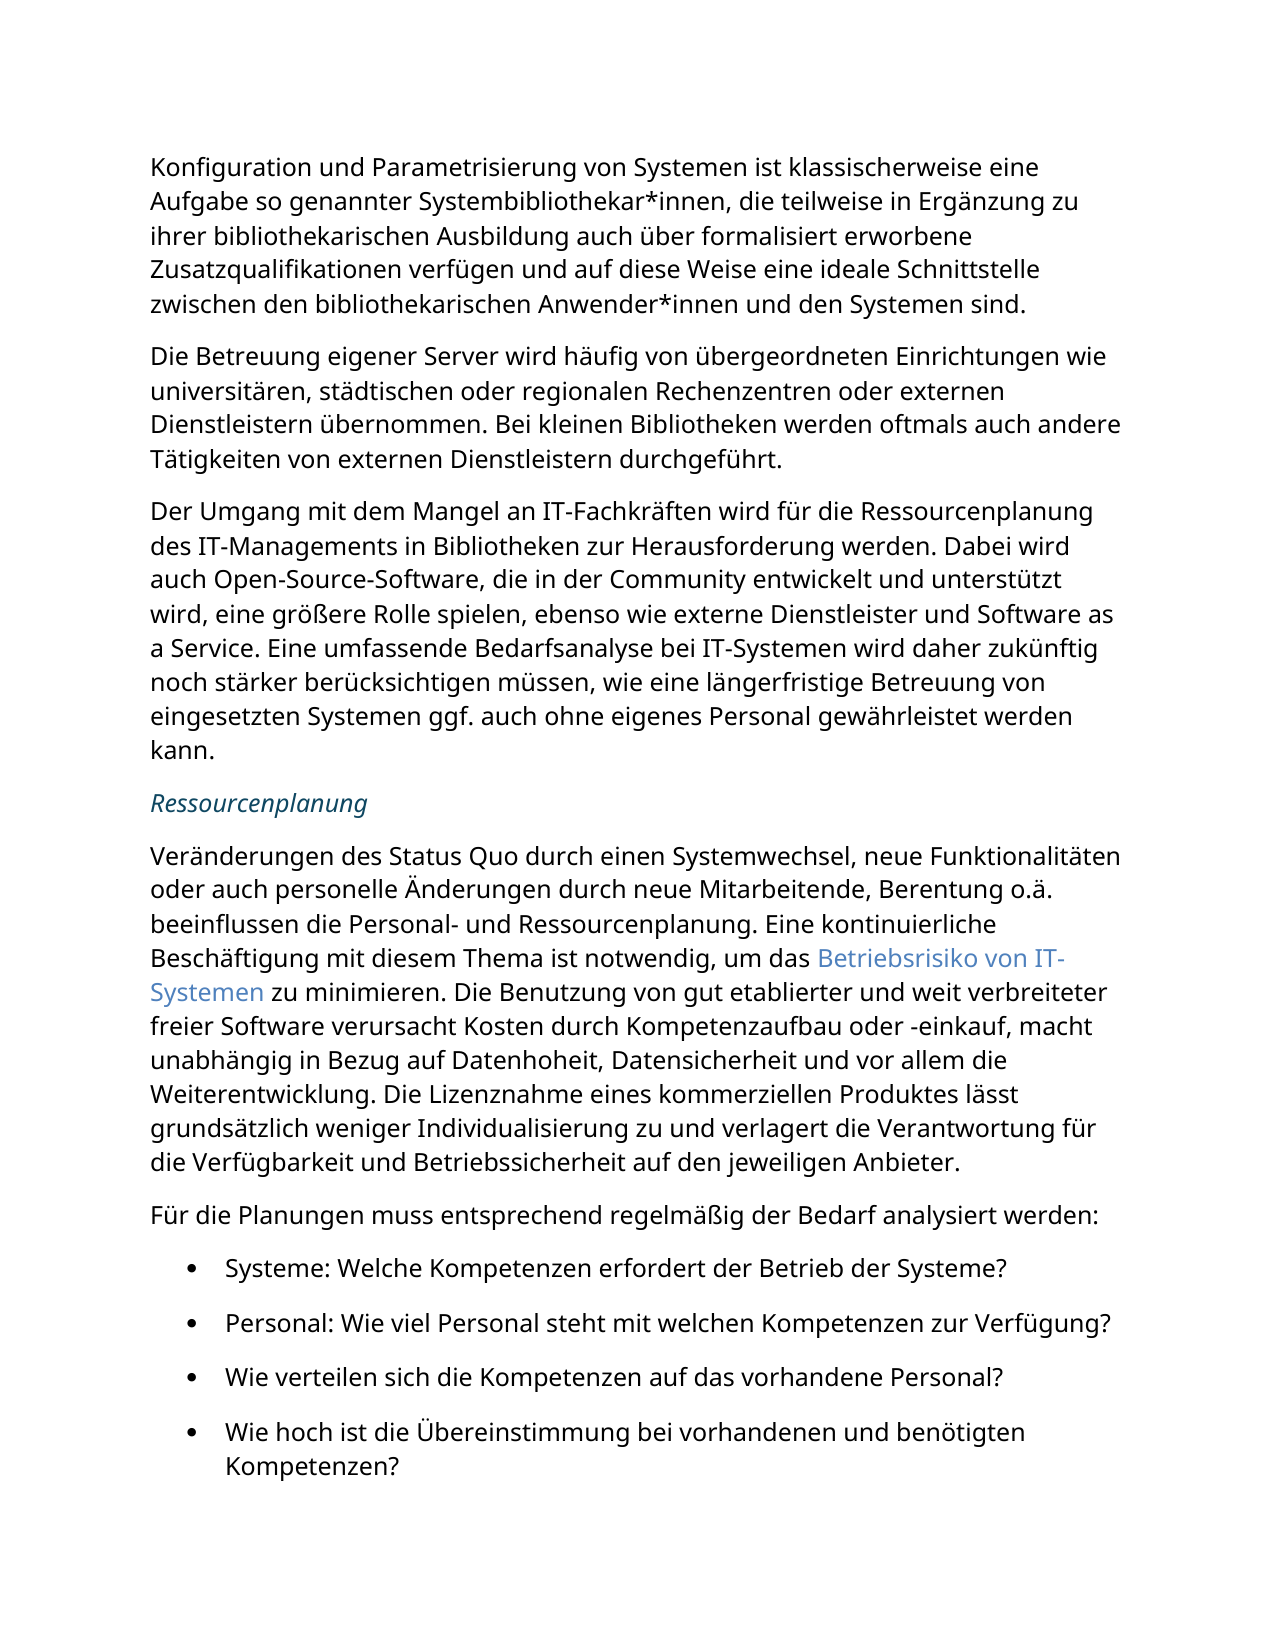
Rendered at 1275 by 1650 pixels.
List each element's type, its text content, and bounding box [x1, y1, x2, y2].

text Für die Planungen muss entsprechend regelmäßig der Bedarf analysiert werden: [150, 1197, 1125, 1232]
list Wie verteilen sich die Kompetenzen auf das vorhandene Personal? [187, 1360, 1125, 1394]
subtitle Ressourcenplanung [150, 785, 1125, 819]
text Der Umgang mit dem Mangel an IT-Fachkräften wird für die Ressourcenplanung des IT-Managements in Bibliotheken zur Herausforderung werden. Dabei wird auch Open-Source-Software, die in der Community entwickelt und unterstützt wird, eine größere Rolle spielen, ebenso wie externe Dienstleister und Software as a Service. Eine umfassende Bedarfsanalyse bei IT-Systemen wird daher zukünftig noch stärker berücksichtigen müssen, wie eine längerfristige Betreuung von eingesetzten Systemen ggf. auch ohne eigenes Personal gewährleistet werden kann. [150, 494, 1125, 767]
list Personal: Wie viel Personal steht mit welchen Kompetenzen zur Verfügung? [187, 1305, 1125, 1339]
list Systeme: Welche Kompetenzen erfordert der Betrieb der Systeme? [187, 1250, 1125, 1284]
list Wie hoch ist die Übereinstimmung bei vorhandenen und benötigten Kompetenzen? [187, 1415, 1125, 1483]
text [150, 150, 1125, 320]
text Die Betreuung eigener Server wird häufig von übergeordneten Einrichtungen wie universitären, städtischen oder regionalen Rechenzentren oder externen Dienstleistern übernommen. Bei kleinen Bibliotheken werden oftmals auch andere Tätigkeiten von externen Dienstleistern durchgeführt. [150, 339, 1125, 475]
text Veränderungen des Status Quo durch einen Systemwechsel, neue Funktionalitäten oder auch personelle Änderungen durch neue Mitarbeitende, Berentung o.ä. beeinflussen die Personal- und Ressourcenplanung. Eine kontinuierliche Beschäftigung mit diesem Thema ist notwendig, um das Betriebsrisiko von IT-Systemen zu minimieren. Die Benutzung von gut etablierter und weit verbreiteter freier Software verursacht Kosten durch Kompetenzaufbau oder -einkauf, macht unabhängig in Bezug auf Datenhoheit, Datensicherheit und vor allem die Weiterentwicklung. Die Lizenznahme eines kommerziellen Produktes lässt grundsätzlich weniger Individualisierung zu und verlagert die Verantwortung für die Verfügbarkeit und Betriebssicherheit auf den jeweiligen Anbieter. [150, 838, 1125, 1179]
